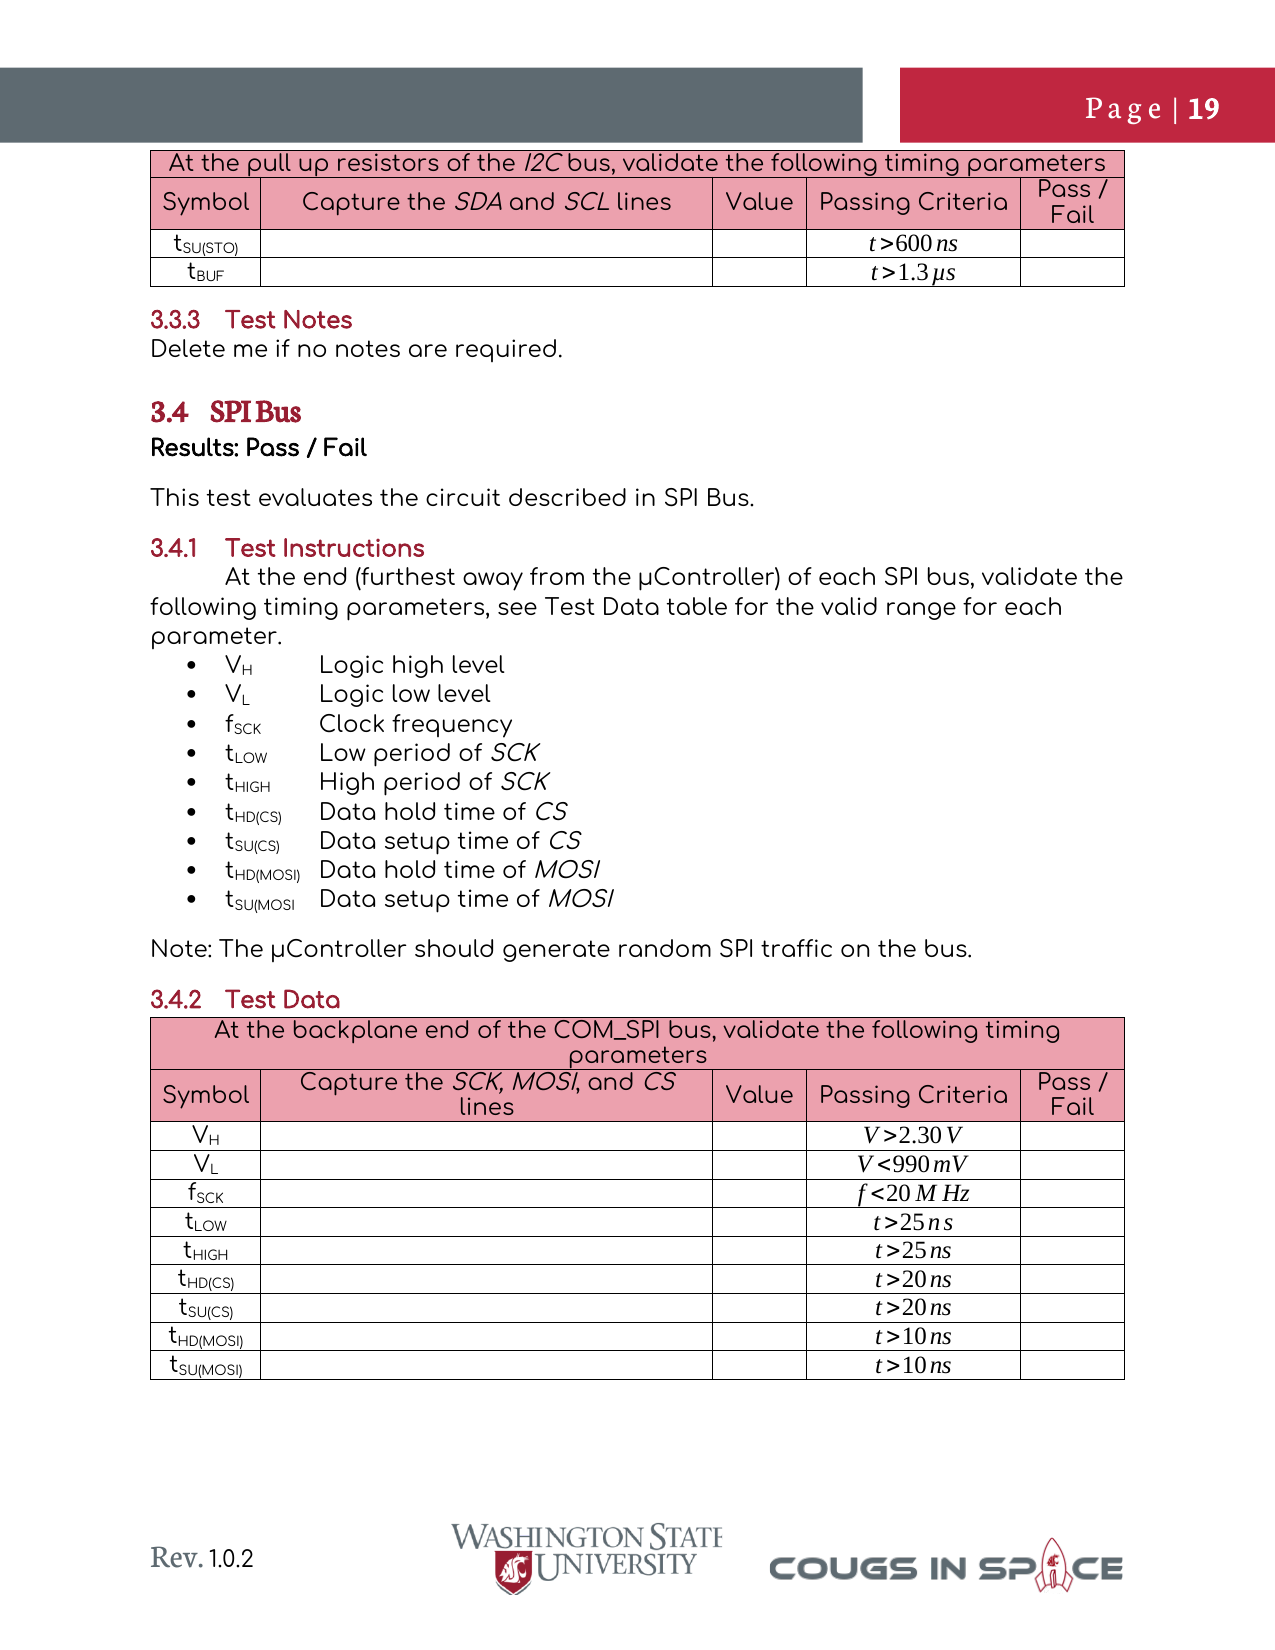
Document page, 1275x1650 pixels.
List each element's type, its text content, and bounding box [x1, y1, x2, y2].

table_cell tHIGH [151, 1237, 260, 1264]
table_cell Passing Criteria [807, 178, 1020, 229]
table_cell [261, 1180, 712, 1207]
table_cell [261, 1265, 712, 1293]
table_cell tSU(MOSI) [151, 1351, 260, 1379]
table_cell [261, 1351, 712, 1379]
subtitle Test Data [150, 988, 1125, 1013]
table_cell [713, 1323, 806, 1350]
table_cell [261, 1208, 712, 1236]
table_cell Symbol [151, 1070, 260, 1121]
table_cell [713, 1208, 806, 1236]
table_cell Value [713, 178, 806, 229]
table_cell [713, 1237, 806, 1264]
table_cell [807, 1122, 1020, 1150]
table_cell [807, 1208, 1020, 1236]
table_cell [261, 230, 712, 257]
text This test evaluates the circuit described in SPI Bus. [150, 486, 1125, 512]
table_cell Value [713, 1070, 806, 1121]
text Delete me if no notes are required. [150, 337, 1125, 363]
list tHIGH High period of SCK [187, 770, 1125, 796]
table_cell Symbol [151, 178, 260, 229]
table_cell Capture the SDA and SCL lines [261, 178, 712, 229]
table_cell [1021, 258, 1124, 286]
table_cell [1021, 1208, 1124, 1236]
table_cell [261, 258, 712, 286]
table_cell [1021, 1151, 1124, 1178]
picture [450, 1522, 723, 1595]
table_cell [807, 1351, 1020, 1379]
table_cell tSU(STO) [151, 230, 260, 257]
table_cell [807, 258, 1020, 286]
picture [769, 1537, 1123, 1594]
table_cell Capture the SCK, MOSI, and CS lines [261, 1070, 712, 1121]
table_cell [713, 1122, 806, 1150]
table_cell [1021, 1180, 1124, 1207]
list tHD(CS) Data hold time of CS [187, 800, 1125, 825]
list tLOW Low period of SCK [187, 741, 1125, 767]
table_cell [807, 1323, 1020, 1350]
subtitle SPI Bus [150, 387, 1125, 429]
table_cell [807, 1294, 1020, 1322]
table_cell [807, 1180, 1020, 1207]
table_cell Pass / Fail [1021, 178, 1124, 229]
text At the end (furthest away from the µController) of each SPI bus, validate the following timing parameters, see Test Data table for the valid range for each parameter. [150, 566, 1125, 649]
list tHD(MOSI) Data hold time of MOSI [187, 858, 1125, 884]
table_cell tHD(MOSI) [151, 1323, 260, 1350]
text Note: The µController should generate random SPI traffic on the bus. [150, 938, 1125, 963]
table_cell [1021, 1265, 1124, 1293]
table_cell VH [151, 1122, 260, 1150]
table_cell [1021, 1237, 1124, 1264]
table_cell [1021, 1294, 1124, 1322]
list VH Logic high level [187, 653, 1125, 679]
table_cell VL [151, 1151, 260, 1178]
table_cell [1021, 1351, 1124, 1379]
subtitle Test Notes [150, 308, 1125, 333]
table_cell [261, 1294, 712, 1322]
table_cell [807, 1151, 1020, 1178]
table_cell tHD(CS) [151, 1265, 260, 1293]
table_cell [1021, 1122, 1124, 1150]
table_cell [1021, 230, 1124, 257]
text Results: Pass / Fail [150, 436, 1125, 461]
table_cell [807, 1237, 1020, 1264]
table_cell [261, 1122, 712, 1150]
table_cell tBUF [151, 258, 260, 286]
table_cell [713, 1265, 806, 1293]
table_cell [261, 1151, 712, 1178]
table_cell tSU(CS) [151, 1294, 260, 1322]
table_cell [713, 1180, 806, 1207]
table_cell tLOW [151, 1208, 260, 1236]
list fSCK Clock frequency [187, 712, 1125, 737]
table_cell [261, 1237, 712, 1264]
table_cell [713, 1294, 806, 1322]
table_cell [807, 1265, 1020, 1293]
table_cell [713, 230, 806, 257]
table_cell [713, 258, 806, 286]
table_header At the backplane end of the COM_SPI bus, validate the following timing parameters [151, 1018, 1124, 1069]
table_cell [261, 1323, 712, 1350]
table_cell [713, 1151, 806, 1178]
list tSU(CS) Data setup time of CS [187, 829, 1125, 854]
list VL Logic low level [187, 683, 1125, 708]
subtitle Test Instructions [150, 536, 1125, 562]
table_cell fSCK [151, 1180, 260, 1207]
table_cell [807, 230, 1020, 257]
table_cell Passing Criteria [807, 1070, 1020, 1121]
table_cell Pass / Fail [1021, 1070, 1124, 1121]
table_cell [1021, 1323, 1124, 1350]
table_cell [713, 1351, 806, 1379]
list tSU(MOSI Data setup time of MOSI [187, 887, 1125, 913]
table_header At the pull up resistors of the I2C bus, validate the following timing parameters [151, 151, 1124, 177]
